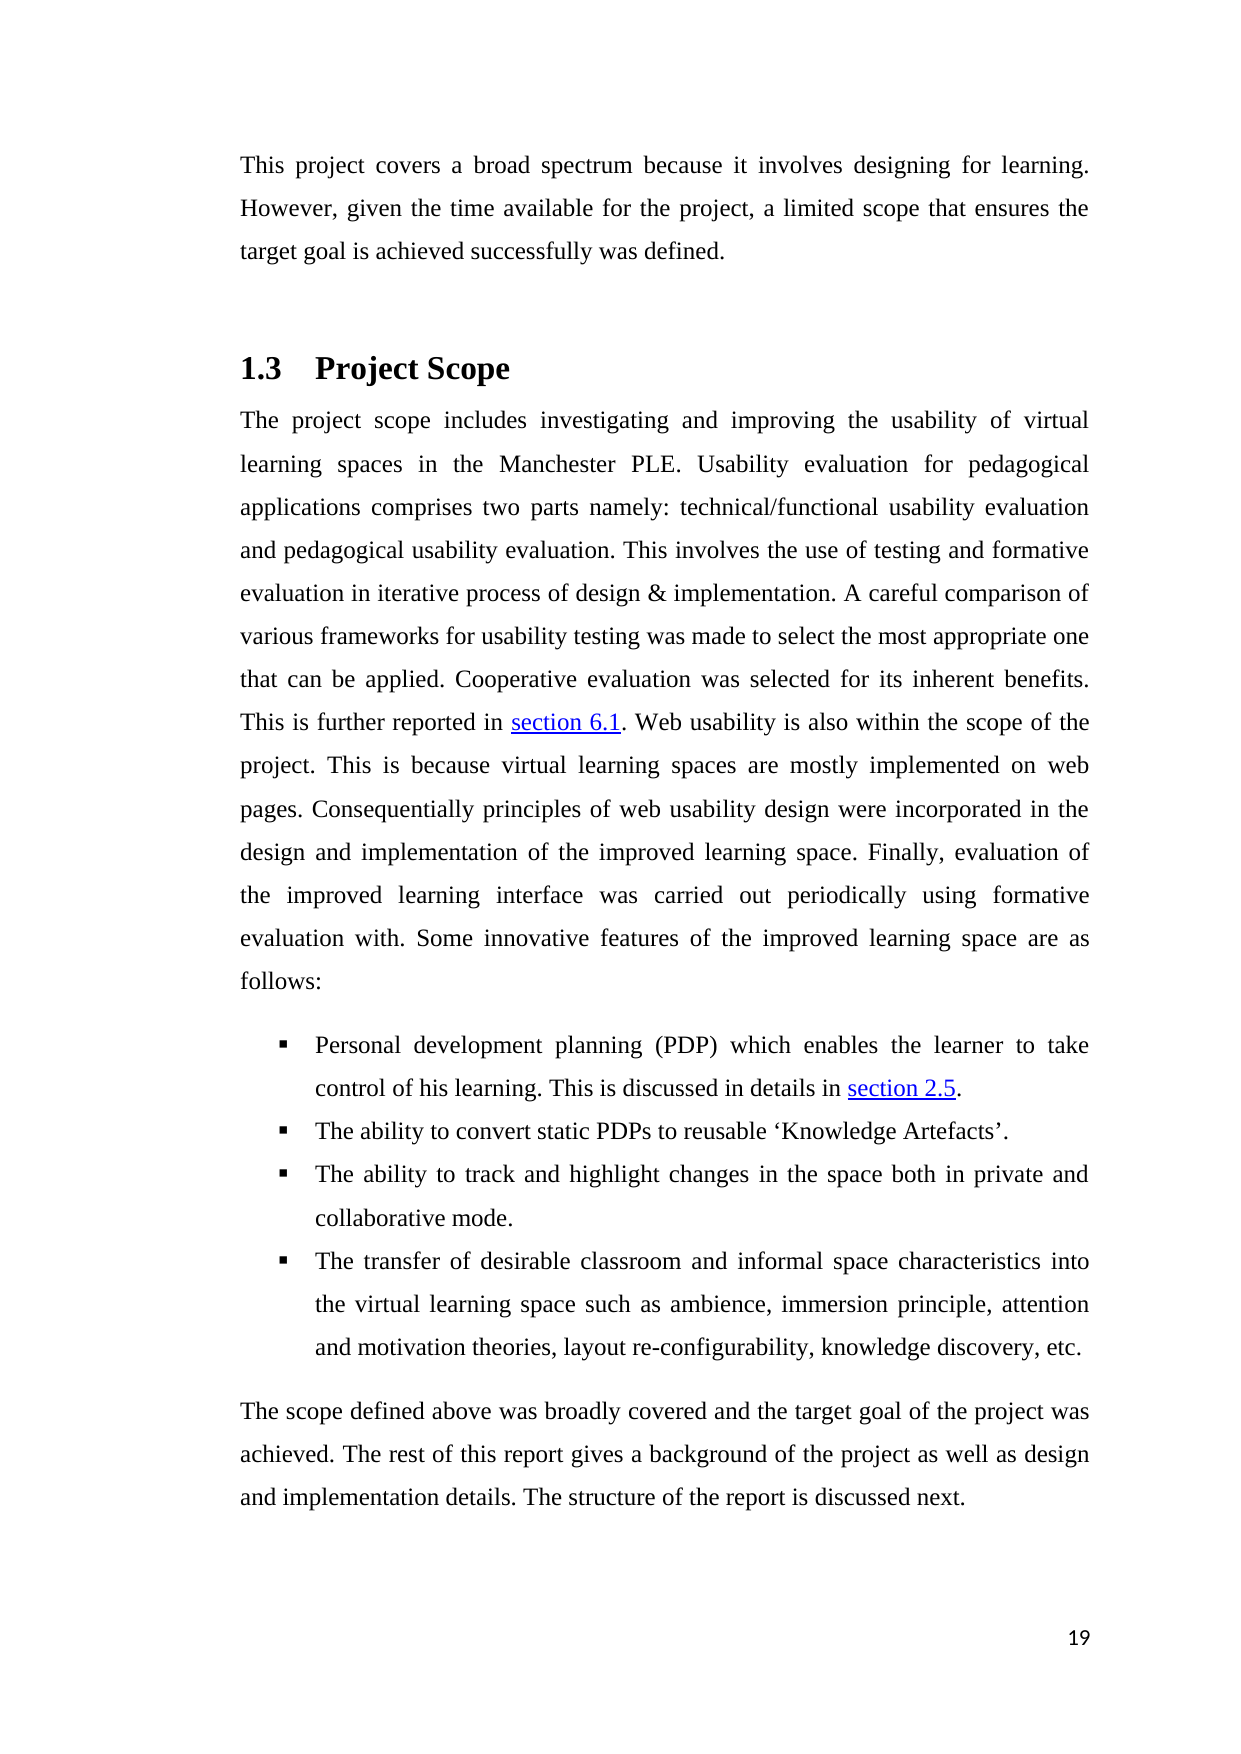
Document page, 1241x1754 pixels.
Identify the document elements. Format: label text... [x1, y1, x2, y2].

subtitle 1.3 Project Scope [240, 300, 1090, 386]
text The scope defined above was broadly covered and the target goal of the project was achieved. The rest of this report gives a background of the project as well as design and implementation details. The structure of the report is discussed next. [240, 1396, 1090, 1511]
list The ability to convert static PDPs to reusable ‘Knowledge Artefacts’. [277, 1116, 1090, 1145]
list The transfer of desirable classroom and informal space characteristics into the virtual learning space such as ambience, immersion principle, attention and motivation theories, layout re-configurability, knowledge discovery, etc. [277, 1246, 1090, 1361]
text The project scope includes investigating and improving the usability of virtual learning spaces in the Manchester PLE. Usability evaluation for pedagogical applications comprises two parts namely: technical/functional usability evaluation and pedagogical usability evaluation. This involves the use of testing and formative evaluation in iterative process of design & implementation. A careful comparison of various frameworks for usability testing was made to select the most appropriate one that can be applied. Cooperative evaluation was selected for its inherent benefits. This is further reported in section 6.1. Web usability is also within the scope of the project. This is because virtual learning spaces are mostly implemented on web pages. Consequentially principles of web usability design were incorporated in the design and implementation of the improved learning space. Finally, evaluation of the improved learning interface was carried out periodically using formative evaluation with. Some innovative features of the improved learning space are as follows: [240, 406, 1090, 995]
list The ability to track and highlight changes in the space both in private and collaborative mode. [277, 1159, 1090, 1231]
text This project covers a broad spectrum because it involves designing for learning. However, given the time available for the project, a limited scope that ensures the target goal is achieved successfully was defined. [240, 150, 1090, 265]
list Personal development planning (PDP) which enables the learner to take control of his learning. This is discussed in details in section 2.5. [277, 1030, 1090, 1102]
